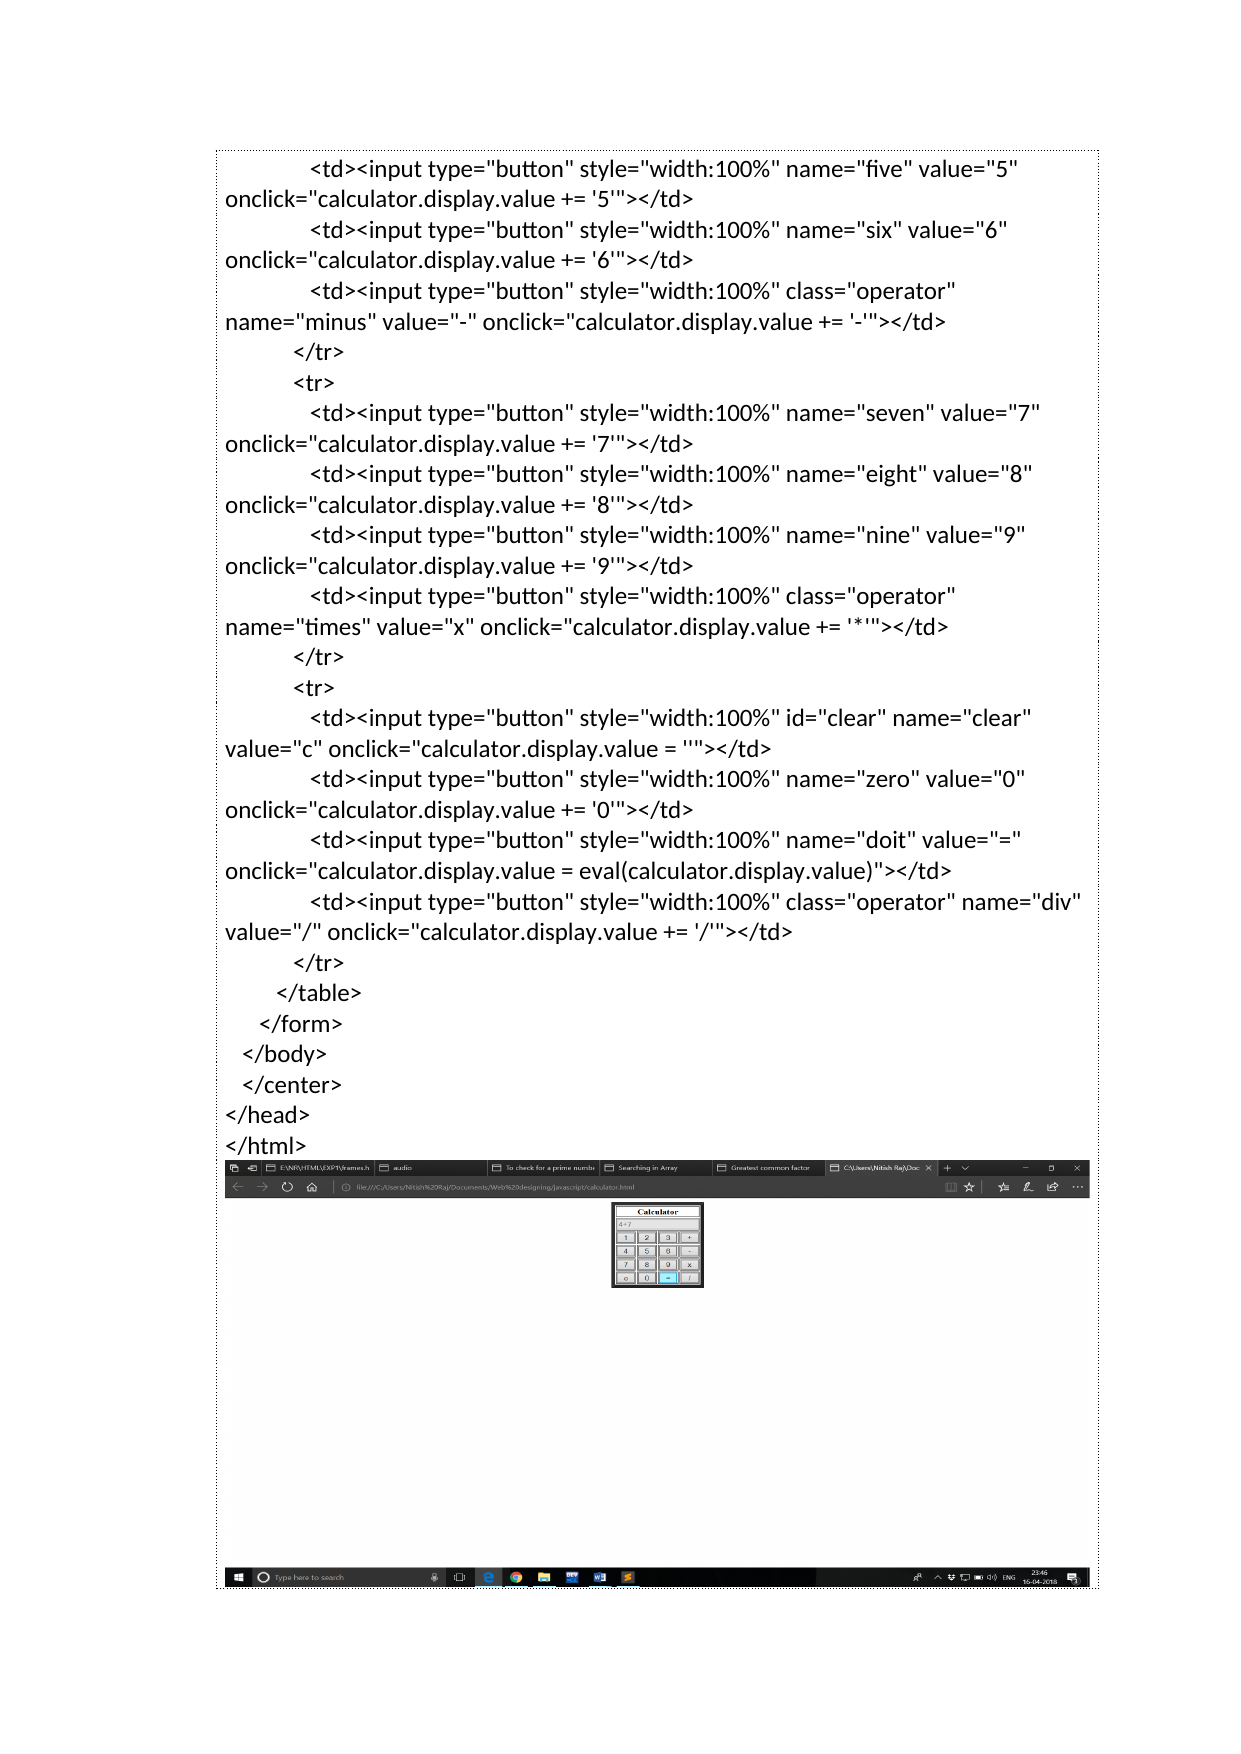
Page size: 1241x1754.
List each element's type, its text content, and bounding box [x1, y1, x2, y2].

list <td><input type="button" style="width:100%" name="five" value="5" onclick="calculator.display.value += '5'"></td> [216, 150, 1099, 211]
list </table> [216, 974, 1099, 1004]
list <td><input type="button" style="width:100%" class="operator" name="times" value="x" onclick="calculator.display.value += '*'"></td> [216, 577, 1099, 638]
list <td><input type="button" style="width:100%" name="eight" value="8" onclick="calculator.display.value += '8'"></td> [216, 455, 1099, 516]
list </head> [216, 1096, 1099, 1127]
list </tr> [216, 333, 1099, 364]
list </form> [216, 1004, 1099, 1035]
list </tr> [216, 943, 1099, 974]
list </html> [216, 1127, 1099, 1160]
list <td><input type="button" style="width:100%" name="six" value="6" onclick="calculator.display.value += '6'"></td> [216, 211, 1099, 272]
list </body> [216, 1035, 1099, 1066]
list <tr> [216, 669, 1099, 699]
list </center> [216, 1066, 1099, 1096]
list <td><input type="button" style="width:100%" class="operator" name="minus" value="-" onclick="calculator.display.value += '-'"></td> [216, 272, 1099, 333]
list <td><input type="button" style="width:100%" name="seven" value="7" onclick="calculator.display.value += '7'"></td> [216, 394, 1099, 455]
list <td><input type="button" style="width:100%" class="operator" name="div" value="/" onclick="calculator.display.value += '/'"></td> [216, 882, 1099, 943]
list <td><input type="button" style="width:100%" name="nine" value="9" onclick="calculator.display.value += '9'"></td> [216, 516, 1099, 577]
list <td><input type="button" style="width:100%" id="clear" name="clear" value="c" onclick="calculator.display.value = ''"></td> [216, 699, 1099, 760]
list <td><input type="button" style="width:100%" name="zero" value="0" onclick="calculator.display.value += '0'"></td> [216, 760, 1099, 821]
list <tr> [216, 364, 1099, 394]
list </tr> [216, 638, 1099, 669]
list <td><input type="button" style="width:100%" name="doit" value="=" onclick="calculator.display.value = eval(calculator.display.value)"></td> [216, 821, 1099, 882]
picture [225, 1160, 1090, 1587]
